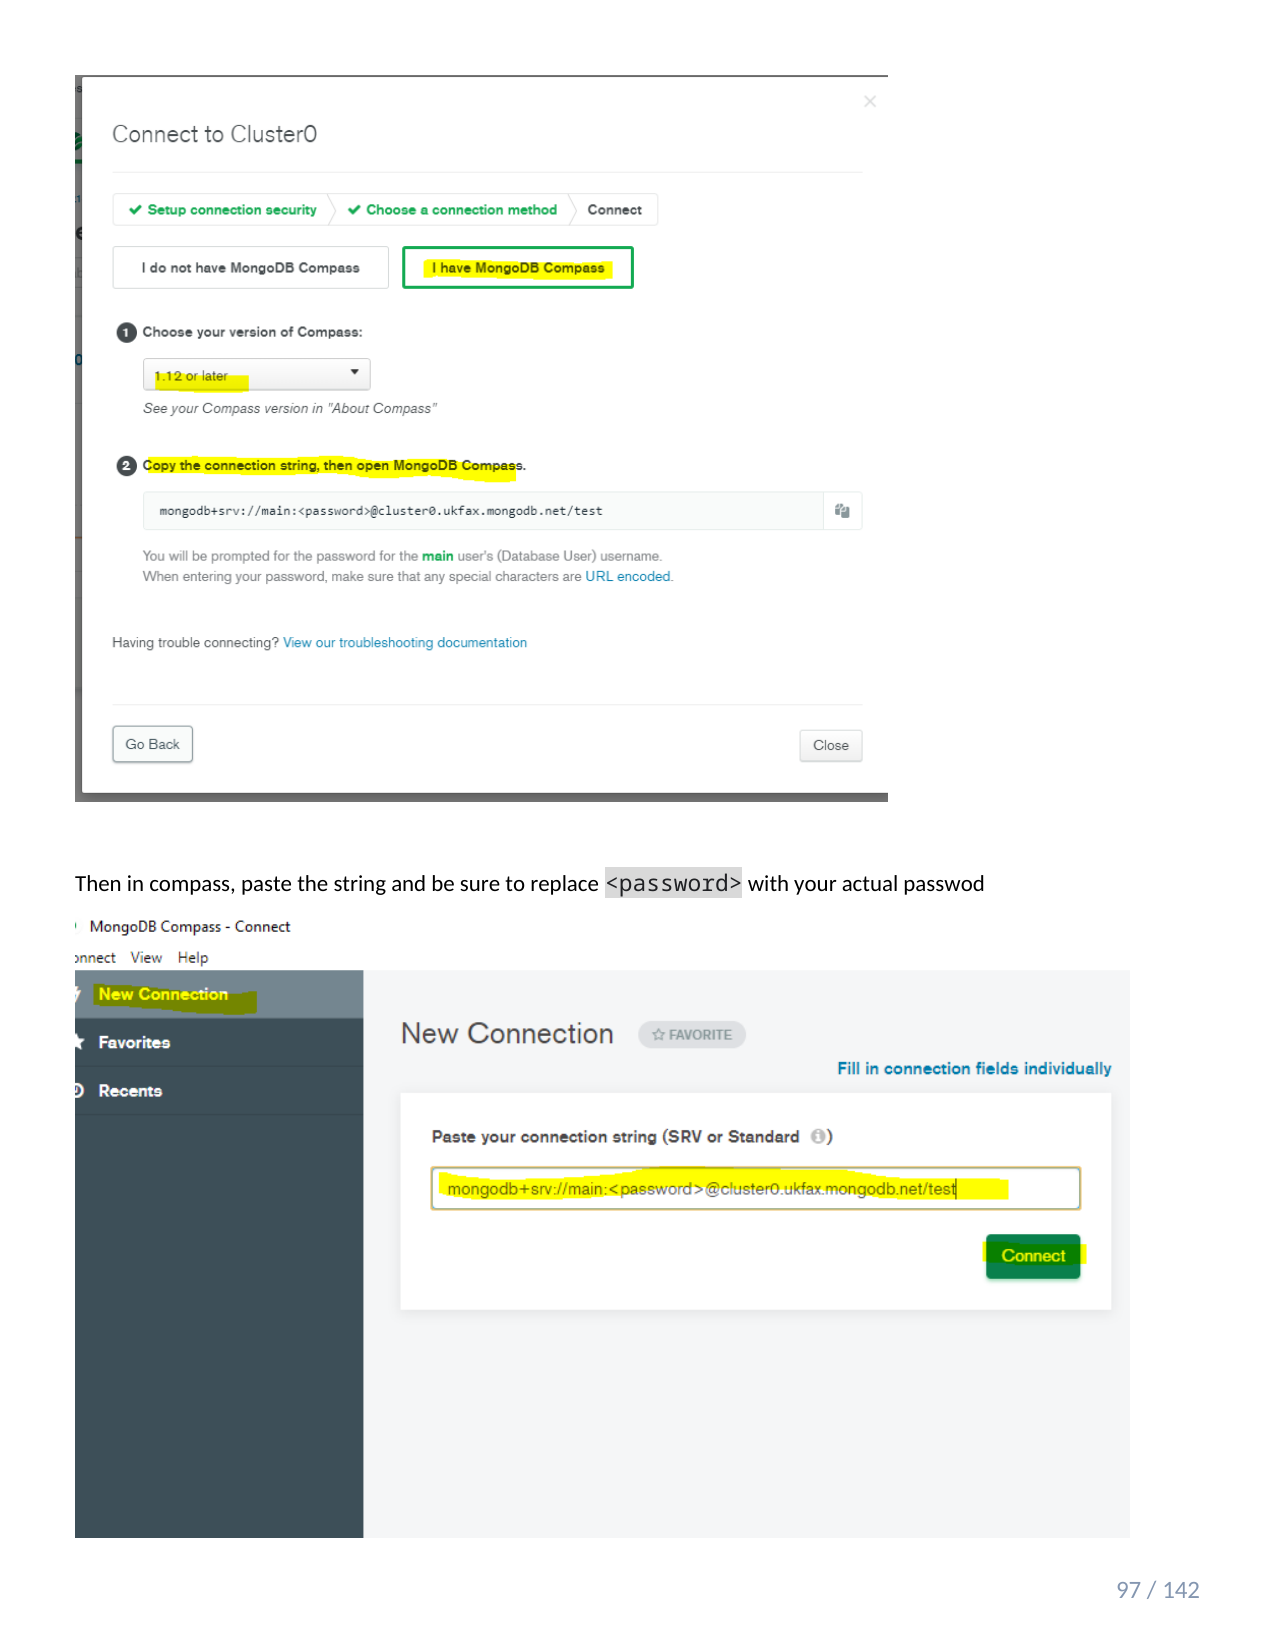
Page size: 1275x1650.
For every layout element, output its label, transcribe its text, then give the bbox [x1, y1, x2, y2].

picture [75, 75, 888, 802]
picture [75, 917, 1130, 1538]
text Then in compass, paste the string and be sure to replace <password> with your actual passwod [742, 867, 1200, 898]
text Then in compass, paste the string and be sure to replace <password> with your actual passwod [75, 867, 605, 898]
